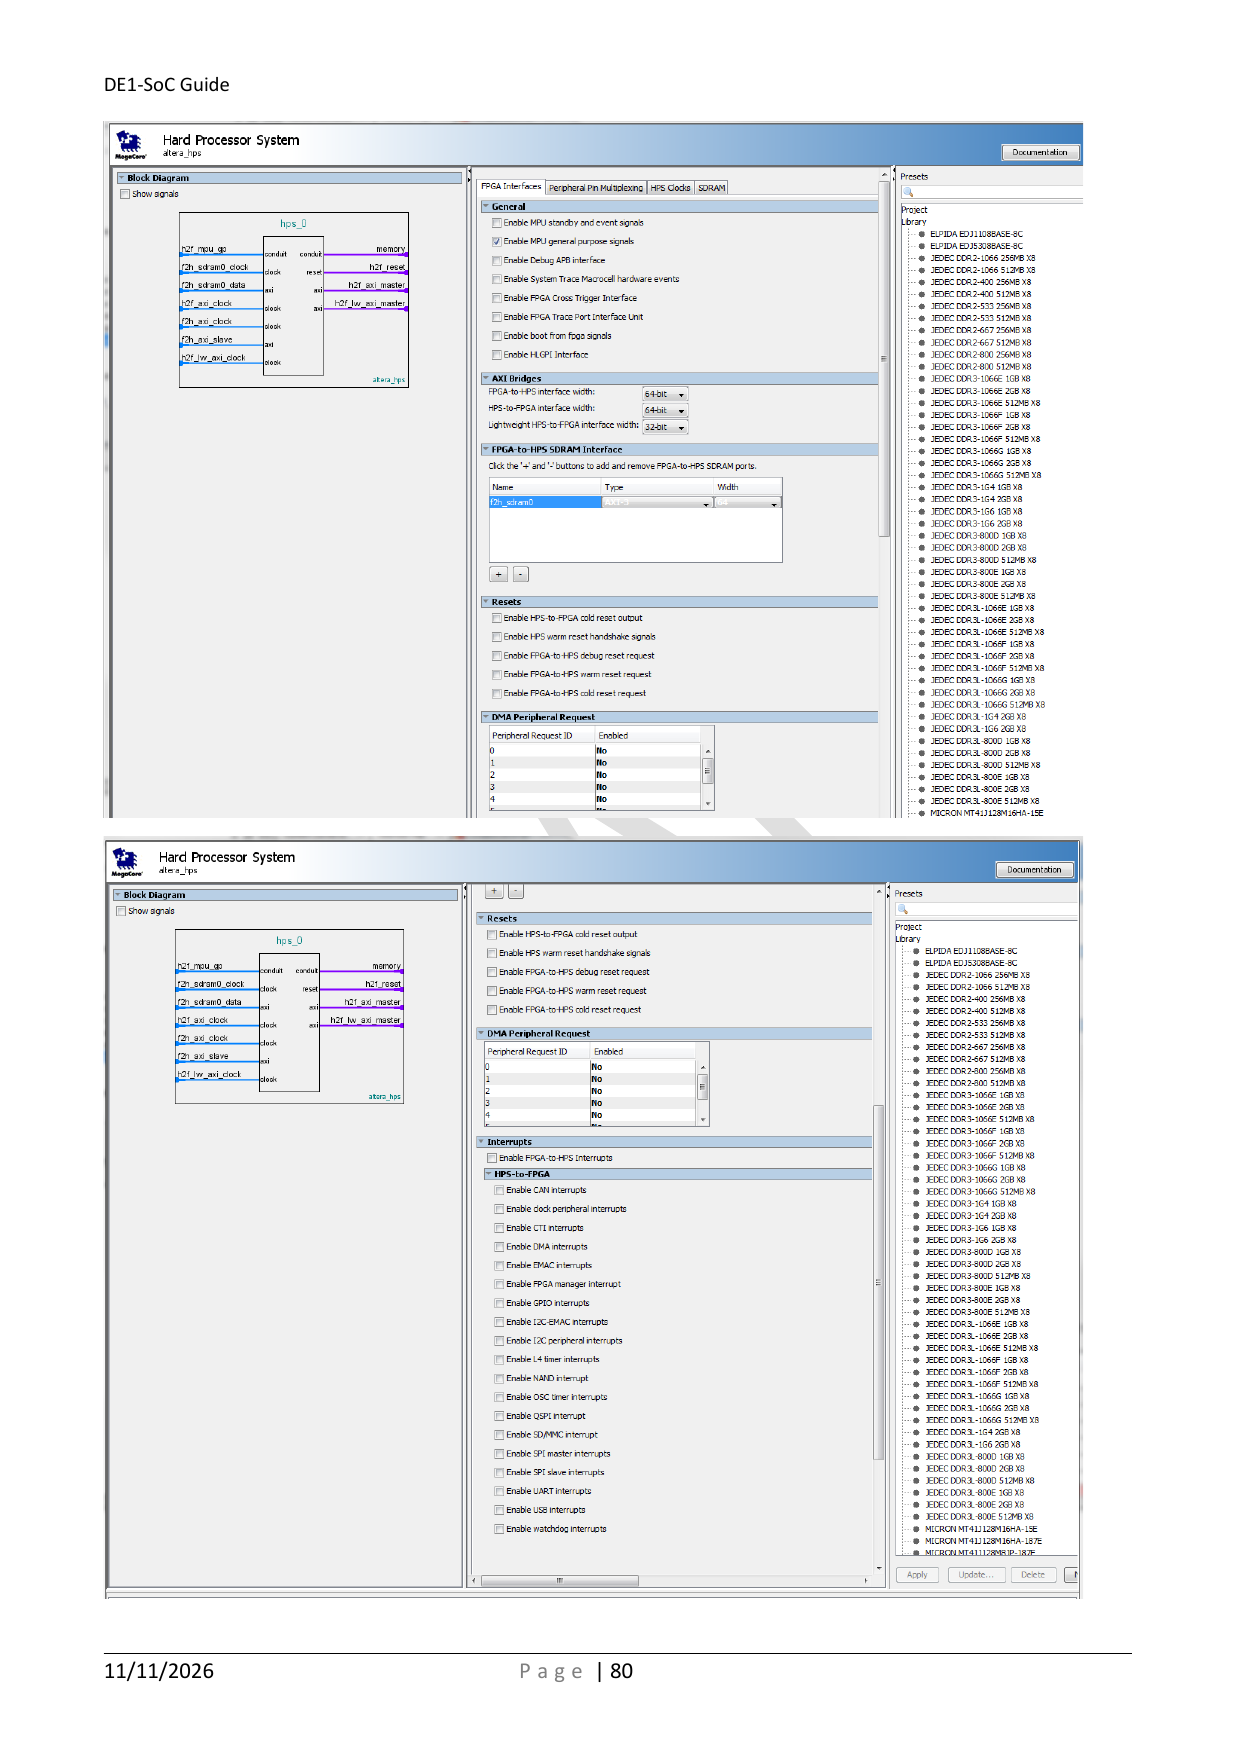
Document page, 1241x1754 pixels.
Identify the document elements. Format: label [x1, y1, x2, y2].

picture [103, 121, 1084, 818]
picture [103, 836, 1084, 1599]
